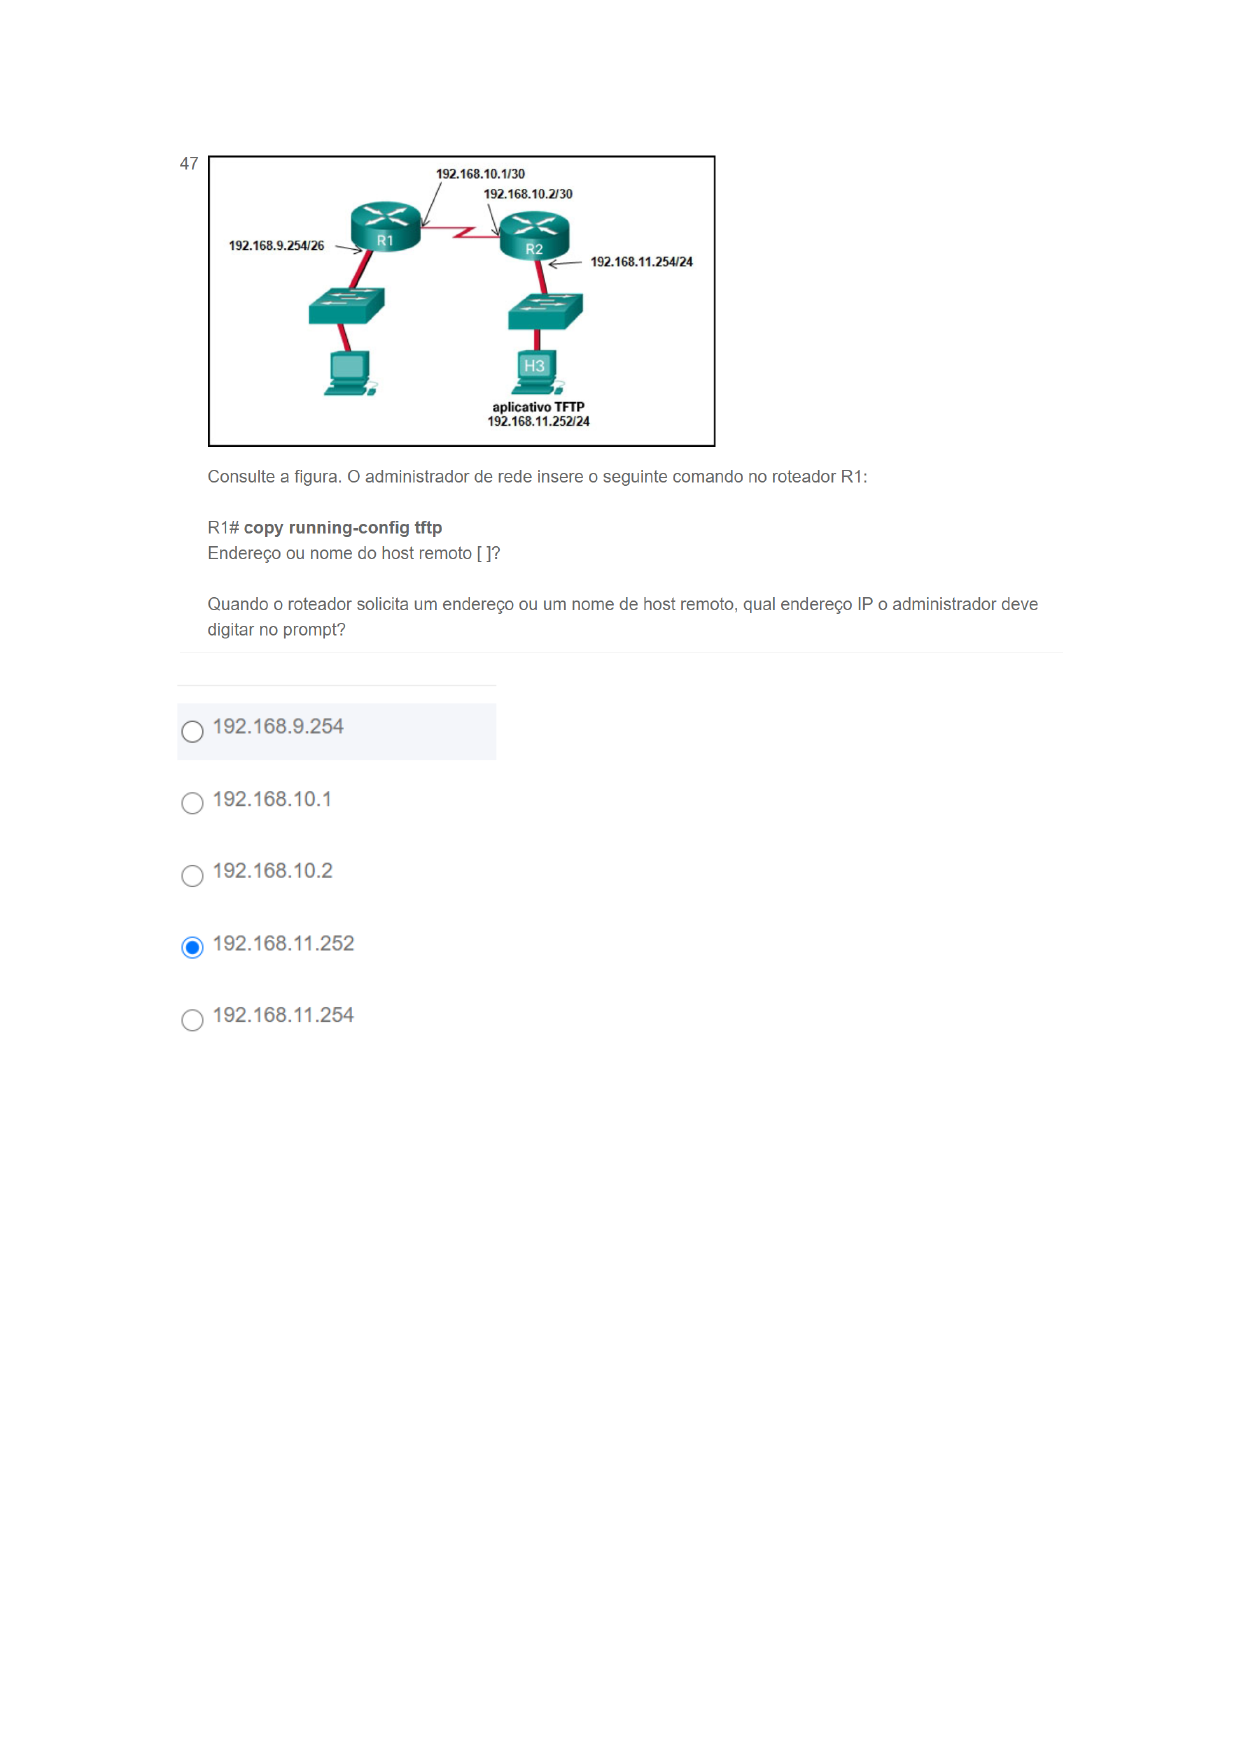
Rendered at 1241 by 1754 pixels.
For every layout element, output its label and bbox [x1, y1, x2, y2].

picture [177, 671, 497, 1066]
picture [177, 147, 1063, 653]
